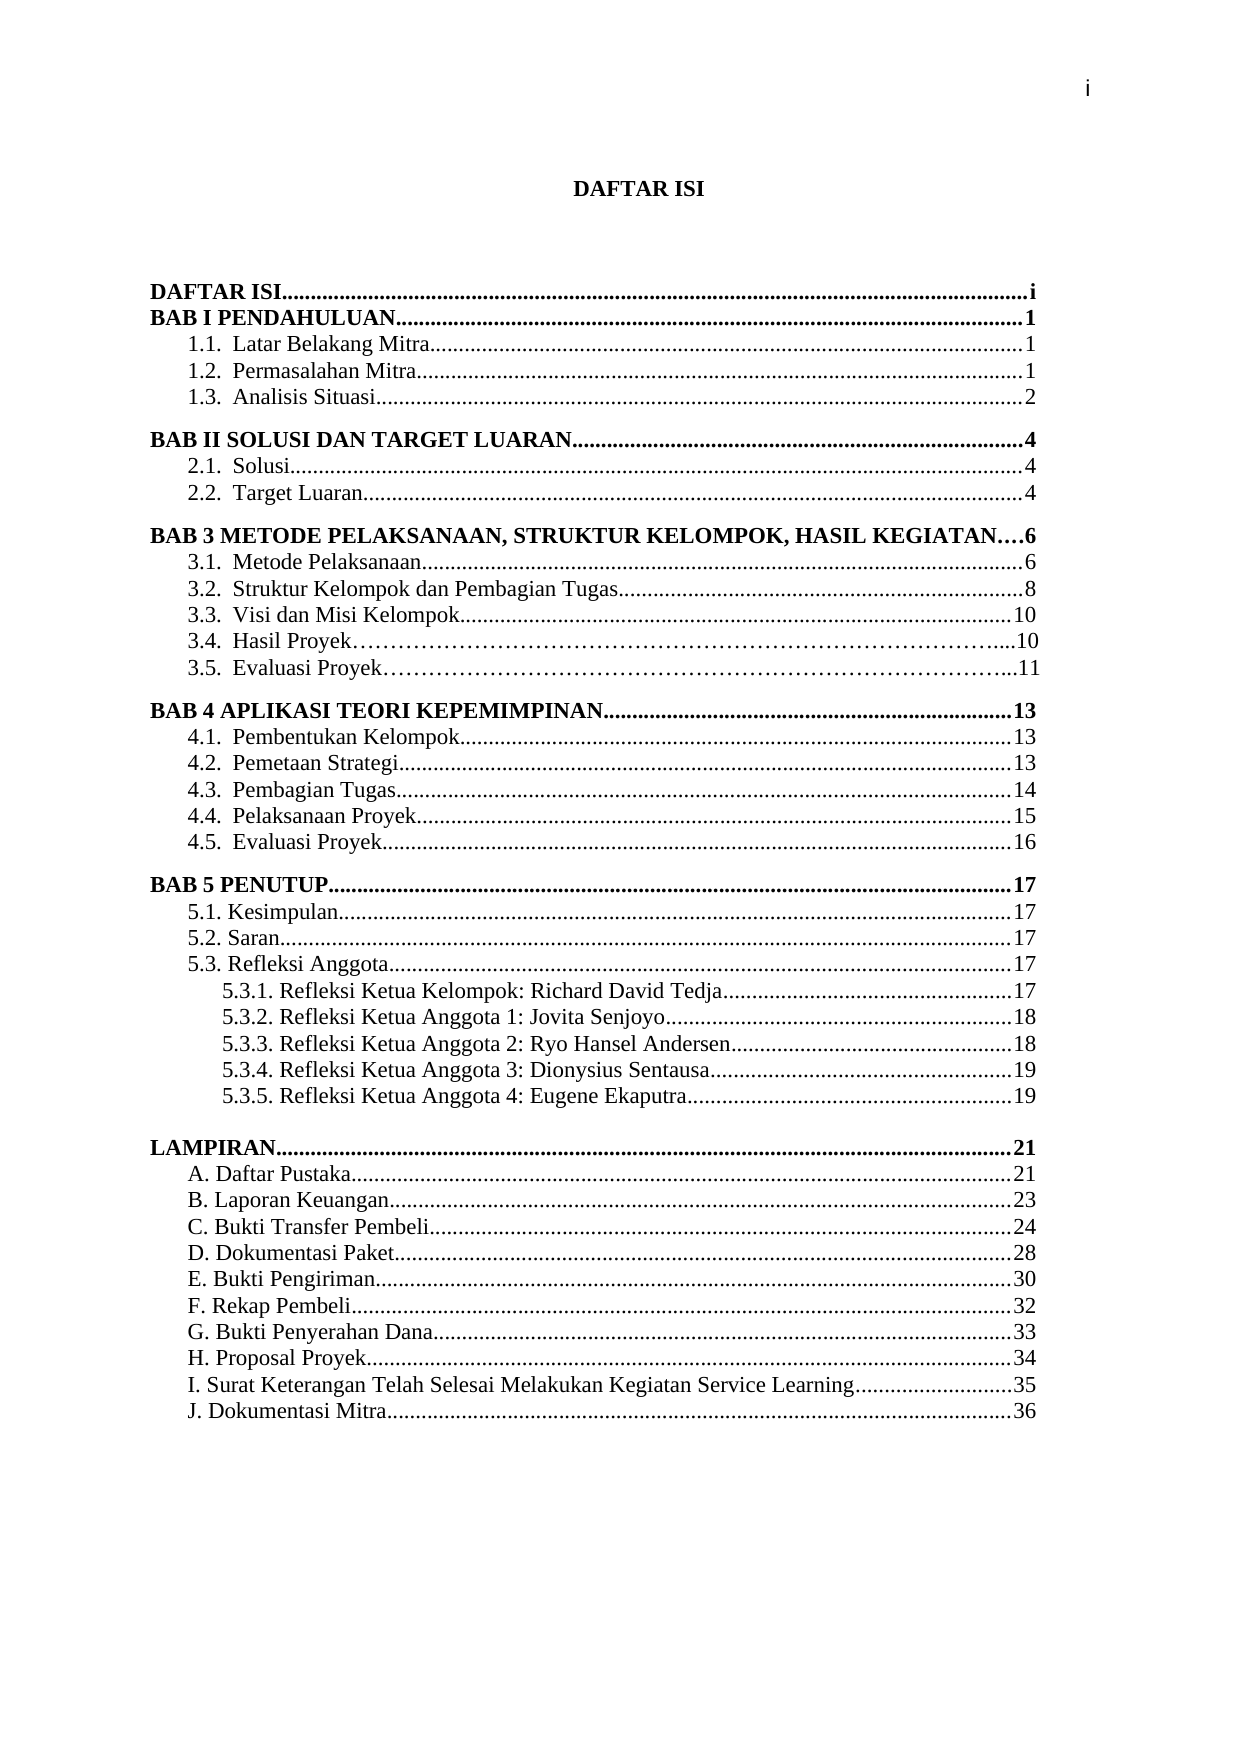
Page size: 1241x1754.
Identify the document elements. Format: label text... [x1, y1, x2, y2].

list Metode Pelaksanaan 6 [187, 548, 1090, 574]
list Evaluasi Proyek 16 [187, 828, 1090, 855]
text BAB 3 METODE PELAKSANAAN, STRUKTUR KELOMPOK, HASIL KEGIATAN 6 [150, 522, 1090, 548]
list Permasalahan Mitra 1 [187, 357, 1090, 383]
text 5.3.2. Refleksi Ketua Anggota 1: Jovita Senjoyo 18 [187, 1003, 1090, 1029]
text F. Rekap Pembeli 32 [187, 1292, 1090, 1318]
list Latar Belakang Mitra 1 [187, 330, 1090, 357]
list Target Luaran 4 [187, 479, 1090, 505]
text 5.3.5. Refleksi Ketua Anggota 4: Eugene Ekaputra 19 [187, 1082, 1090, 1109]
list Solusi 4 [187, 452, 1090, 479]
list Struktur Kelompok dan Pembagian Tugas 8 [187, 574, 1090, 601]
text BAB I PENDAHULUAN 1 [150, 304, 1090, 330]
text D. Dokumentasi Paket 28 [187, 1239, 1090, 1265]
text 5.3.1. Refleksi Ketua Kelompok: Richard David Tedja 17 [187, 977, 1090, 1003]
text 5.3.3. Refleksi Ketua Anggota 2: Ryo Hansel Andersen 18 [187, 1029, 1090, 1056]
list Evaluasi Proyek………………………………………………………………………...11 [187, 654, 1090, 680]
list Hasil Proyek…………………………………………………………………………....10 [187, 627, 1090, 654]
list Visi dan Misi Kelompok 10 [187, 601, 1090, 627]
text A. Daftar Pustaka 21 [187, 1160, 1090, 1186]
list Analisis Situasi 2 [187, 383, 1090, 409]
text 5.3.4. Refleksi Ketua Anggota 3: Dionysius Sentausa 19 [187, 1056, 1090, 1082]
text C. Bukti Transfer Pembeli 24 [187, 1213, 1090, 1239]
text 5.1. Kesimpulan 17 [187, 898, 1090, 924]
text 5.3. Refleksi Anggota 17 [187, 951, 1090, 977]
text 5.2. Saran 17 [187, 924, 1090, 951]
text B. Laporan Keuangan 23 [187, 1186, 1090, 1213]
text E. Bukti Pengiriman 30 [187, 1265, 1090, 1292]
text H. Proposal Proyek 34 [187, 1344, 1090, 1371]
text J. Dokumentasi Mitra 36 [187, 1397, 1090, 1423]
list Pembentukan Kelompok 13 [187, 723, 1090, 749]
list Pelaksanaan Proyek 15 [187, 802, 1090, 828]
text I. Surat Keterangan Telah Selesai Melakukan Kegiatan Service Learning 35 [187, 1371, 1090, 1397]
subtitle DAFTAR ISI [187, 175, 1090, 201]
text G. Bukti Penyerahan Dana 33 [187, 1318, 1090, 1344]
list Pembagian Tugas 14 [187, 776, 1090, 802]
text DAFTAR ISI i [150, 278, 1090, 304]
text BAB II SOLUSI DAN TARGET LUARAN 4 [150, 426, 1090, 452]
text BAB 4 APLIKASI TEORI KEPEMIMPINAN 13 [150, 697, 1090, 723]
list Pemetaan Strategi 13 [187, 749, 1090, 776]
text LAMPIRAN 21 [150, 1134, 1090, 1160]
text BAB 5 PENUTUP 17 [150, 871, 1090, 898]
